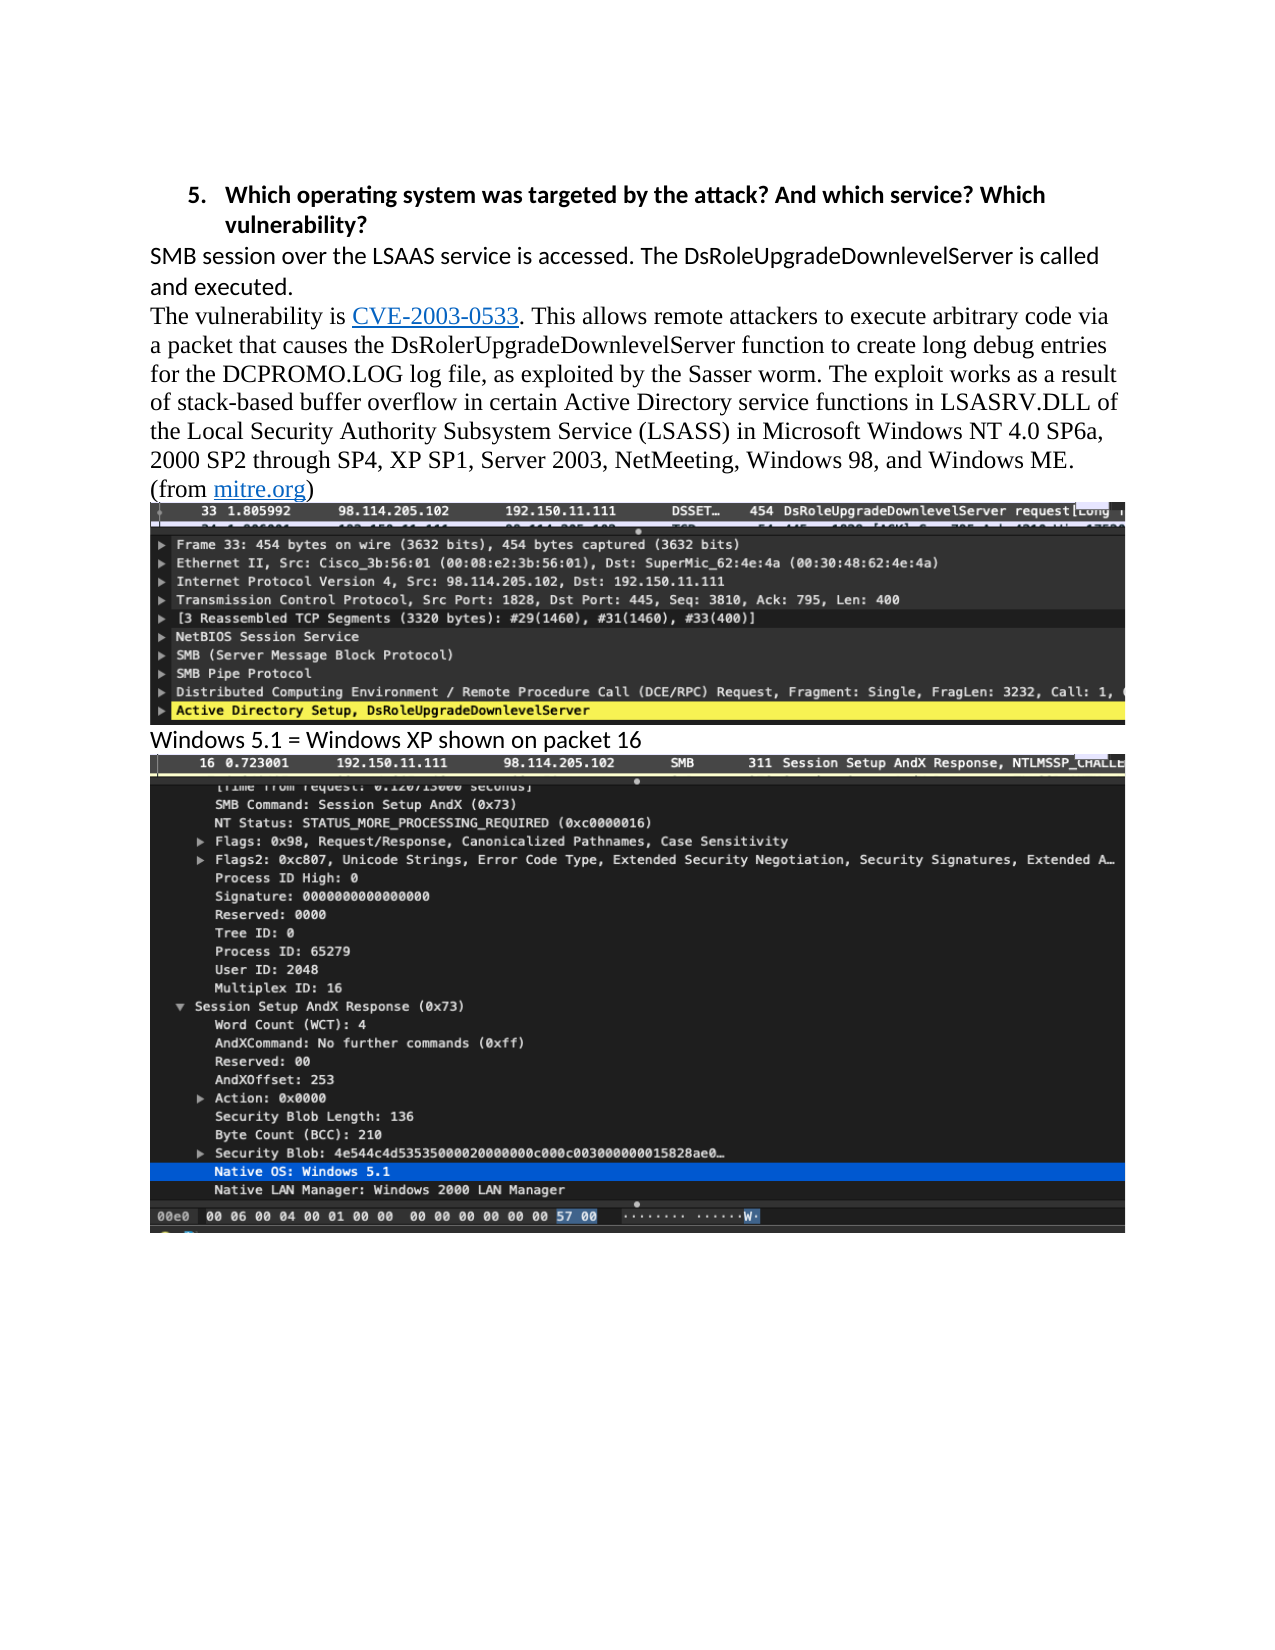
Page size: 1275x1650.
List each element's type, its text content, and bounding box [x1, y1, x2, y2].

text Windows 5.1 = Windows XP shown on packet 16 [150, 725, 1125, 754]
list Which operating system was targeted by the attack? And which service? Which vulnerability? [187, 179, 1125, 240]
picture [150, 754, 1125, 1233]
picture [150, 502, 1125, 725]
text The vulnerability is CVE-2003-0533. This allows remote attackers to execute arbitrary code via a packet that causes the DsRolerUpgradeDownlevelServer function to create long debug entries for the DCPROMO.LOG log file, as exploited by the Sasser worm. The exploit works as a result of stack-based buffer overflow in certain Active Directory service functions in LSASRV.DLL of the Local Security Authority Subsystem Service (LSASS) in Microsoft Windows NT 4.0 SP6a, 2000 SP2 through SP4, XP SP1, Server 2003, NetMeeting, Windows 98, and Windows ME. (from mitre.org) [150, 301, 1125, 502]
text SMB session over the LSAAS service is accessed. The DsRoleUpgradeDownlevelServer is called and executed. [150, 240, 1125, 301]
